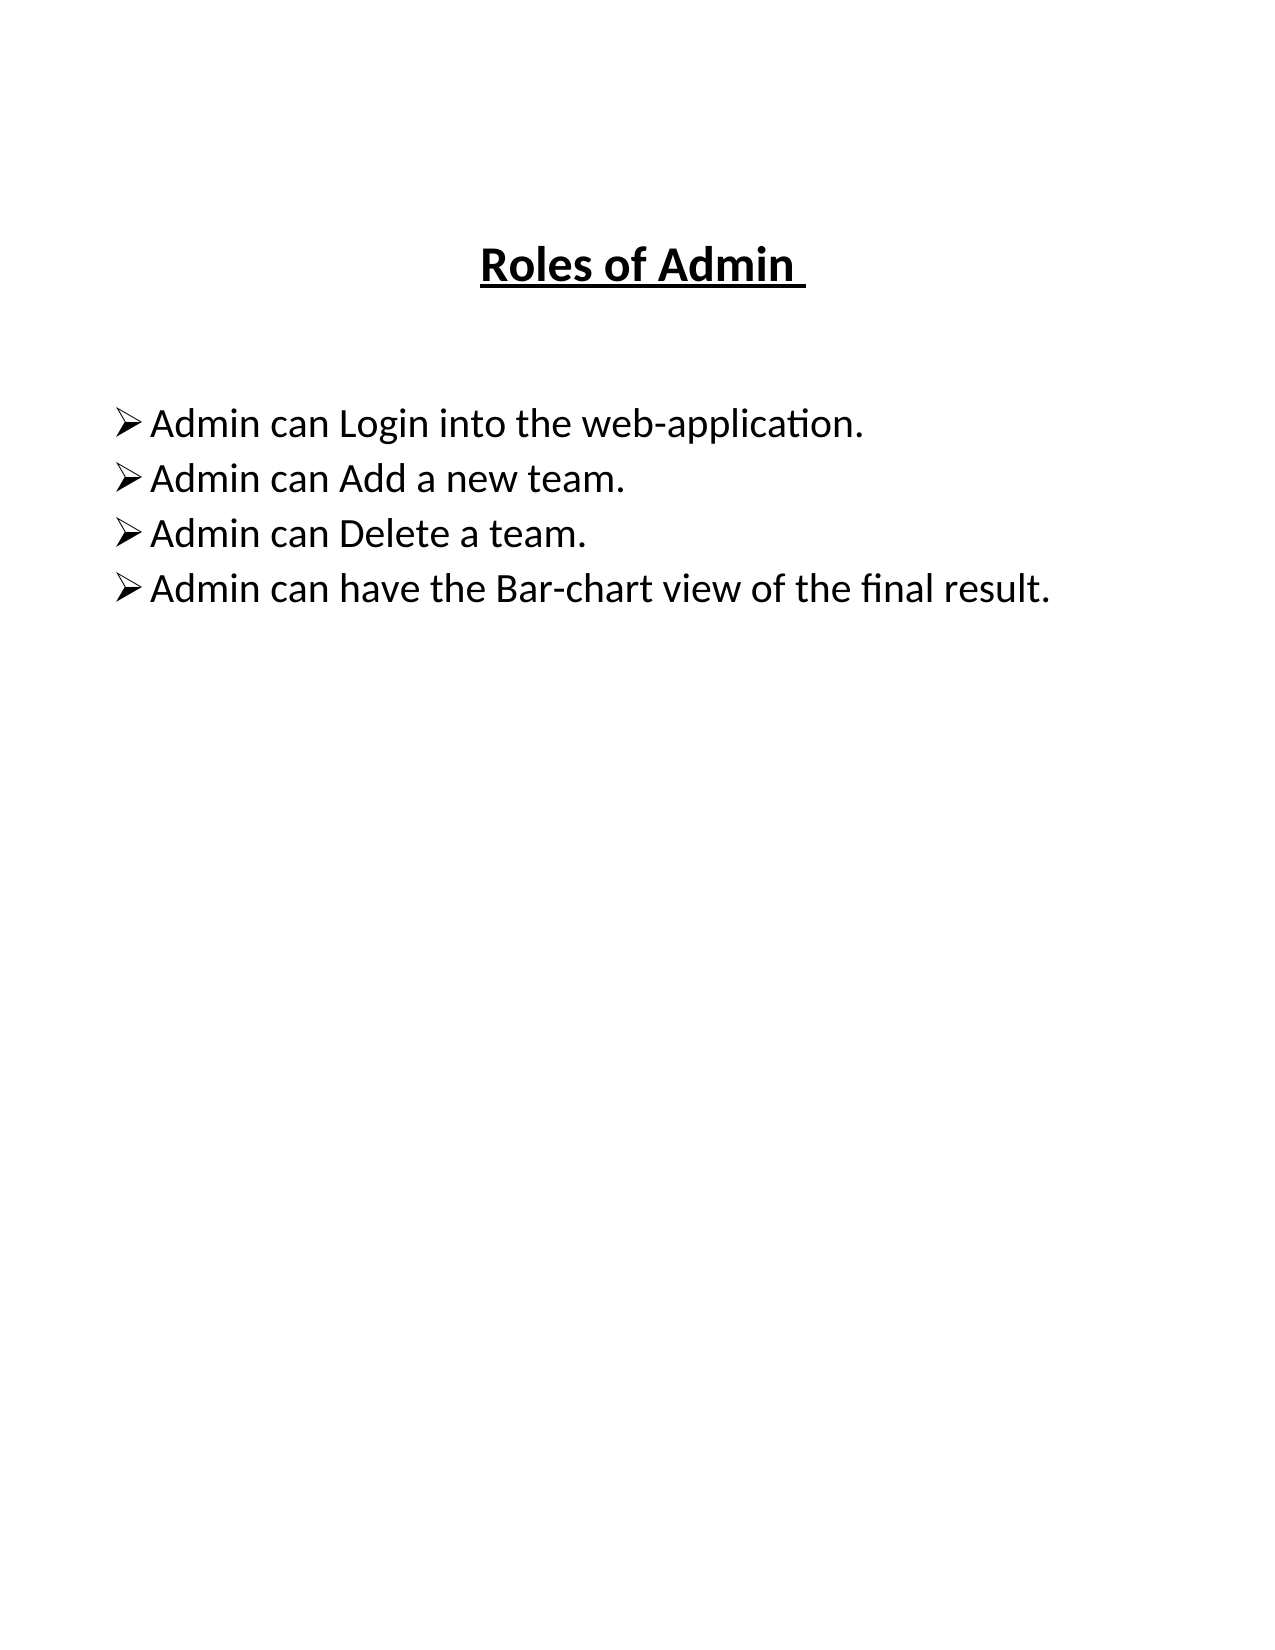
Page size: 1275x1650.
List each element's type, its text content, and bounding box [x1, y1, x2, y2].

list Admin can Login into the web-application. [112, 397, 1200, 448]
list Admin can Add a new team. [112, 452, 1200, 503]
text Roles of Admin [75, 232, 1200, 293]
list Admin can have the Bar-chart view of the final result. [112, 562, 1200, 613]
list Admin can Delete a team. [112, 507, 1200, 558]
